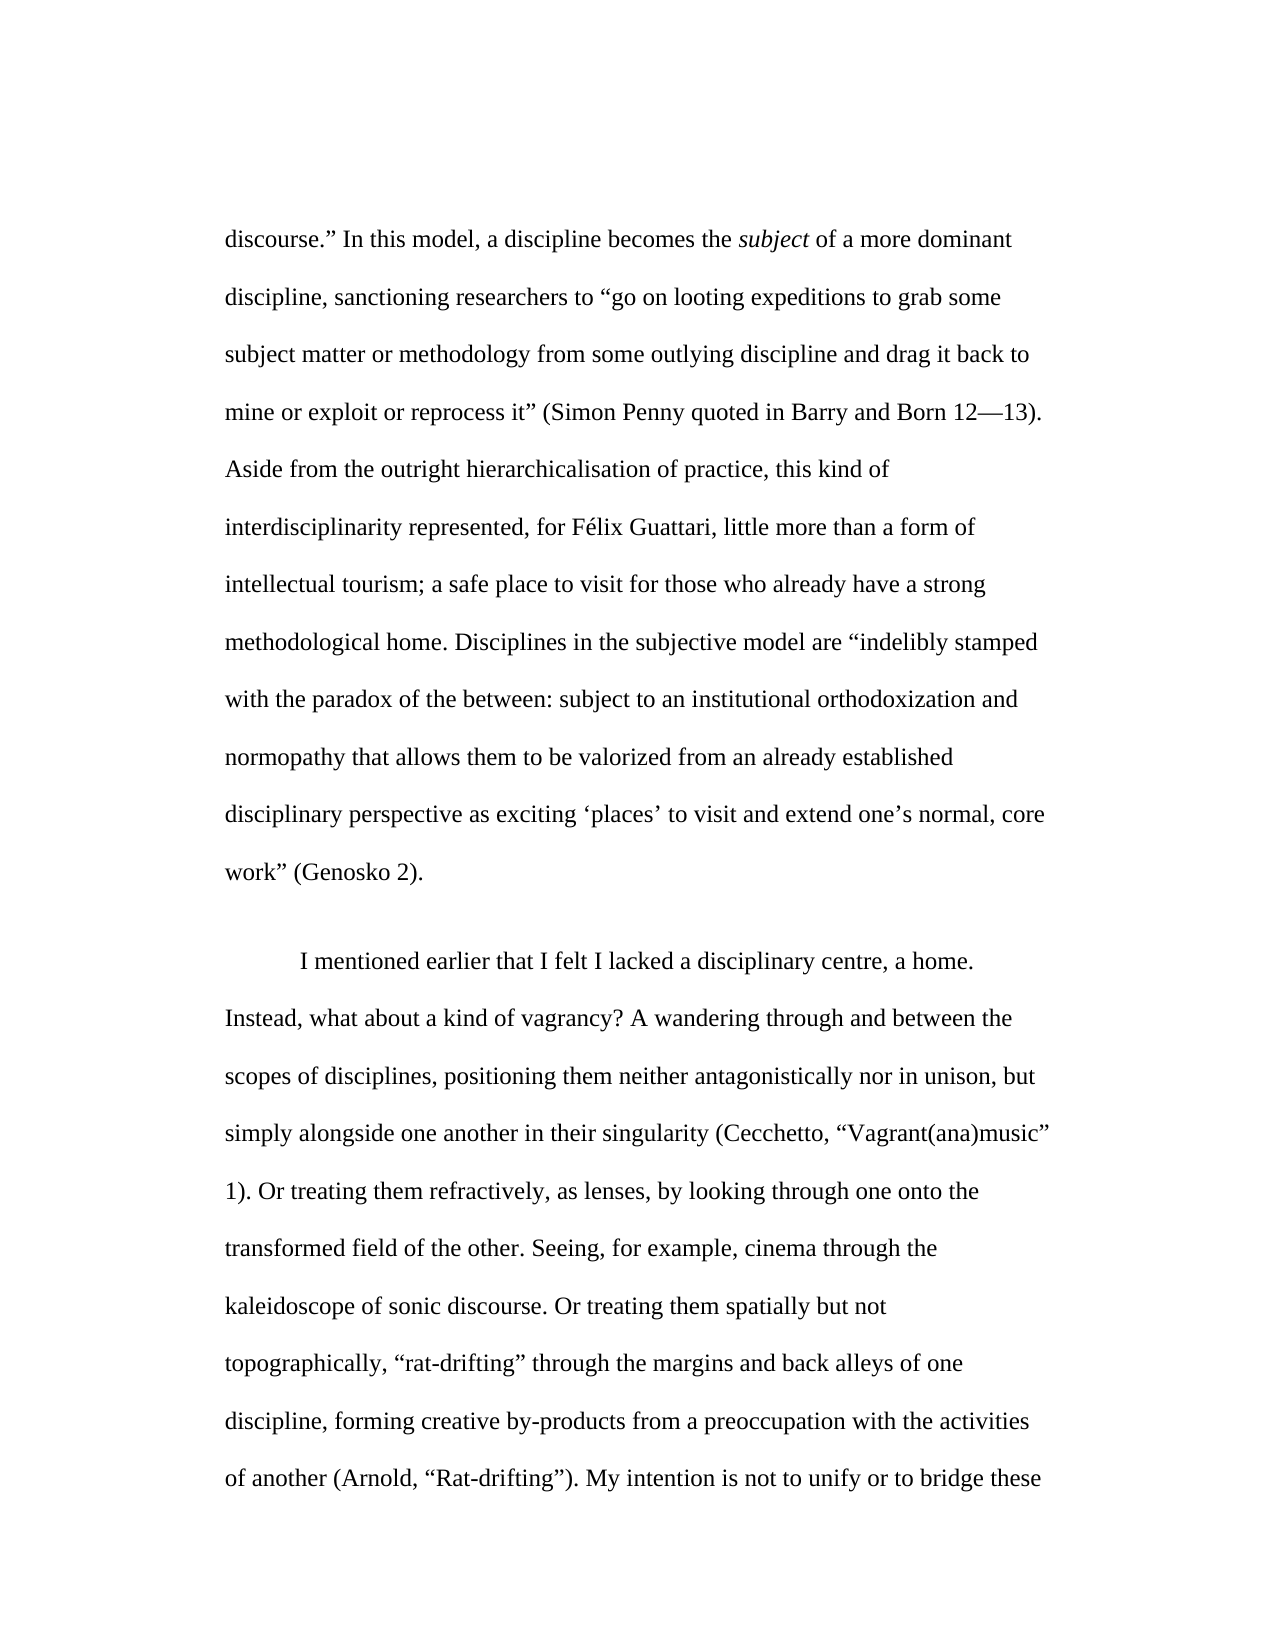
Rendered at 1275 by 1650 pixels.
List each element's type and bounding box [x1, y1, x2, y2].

text [224, 224, 1051, 886]
text [224, 946, 1051, 1492]
